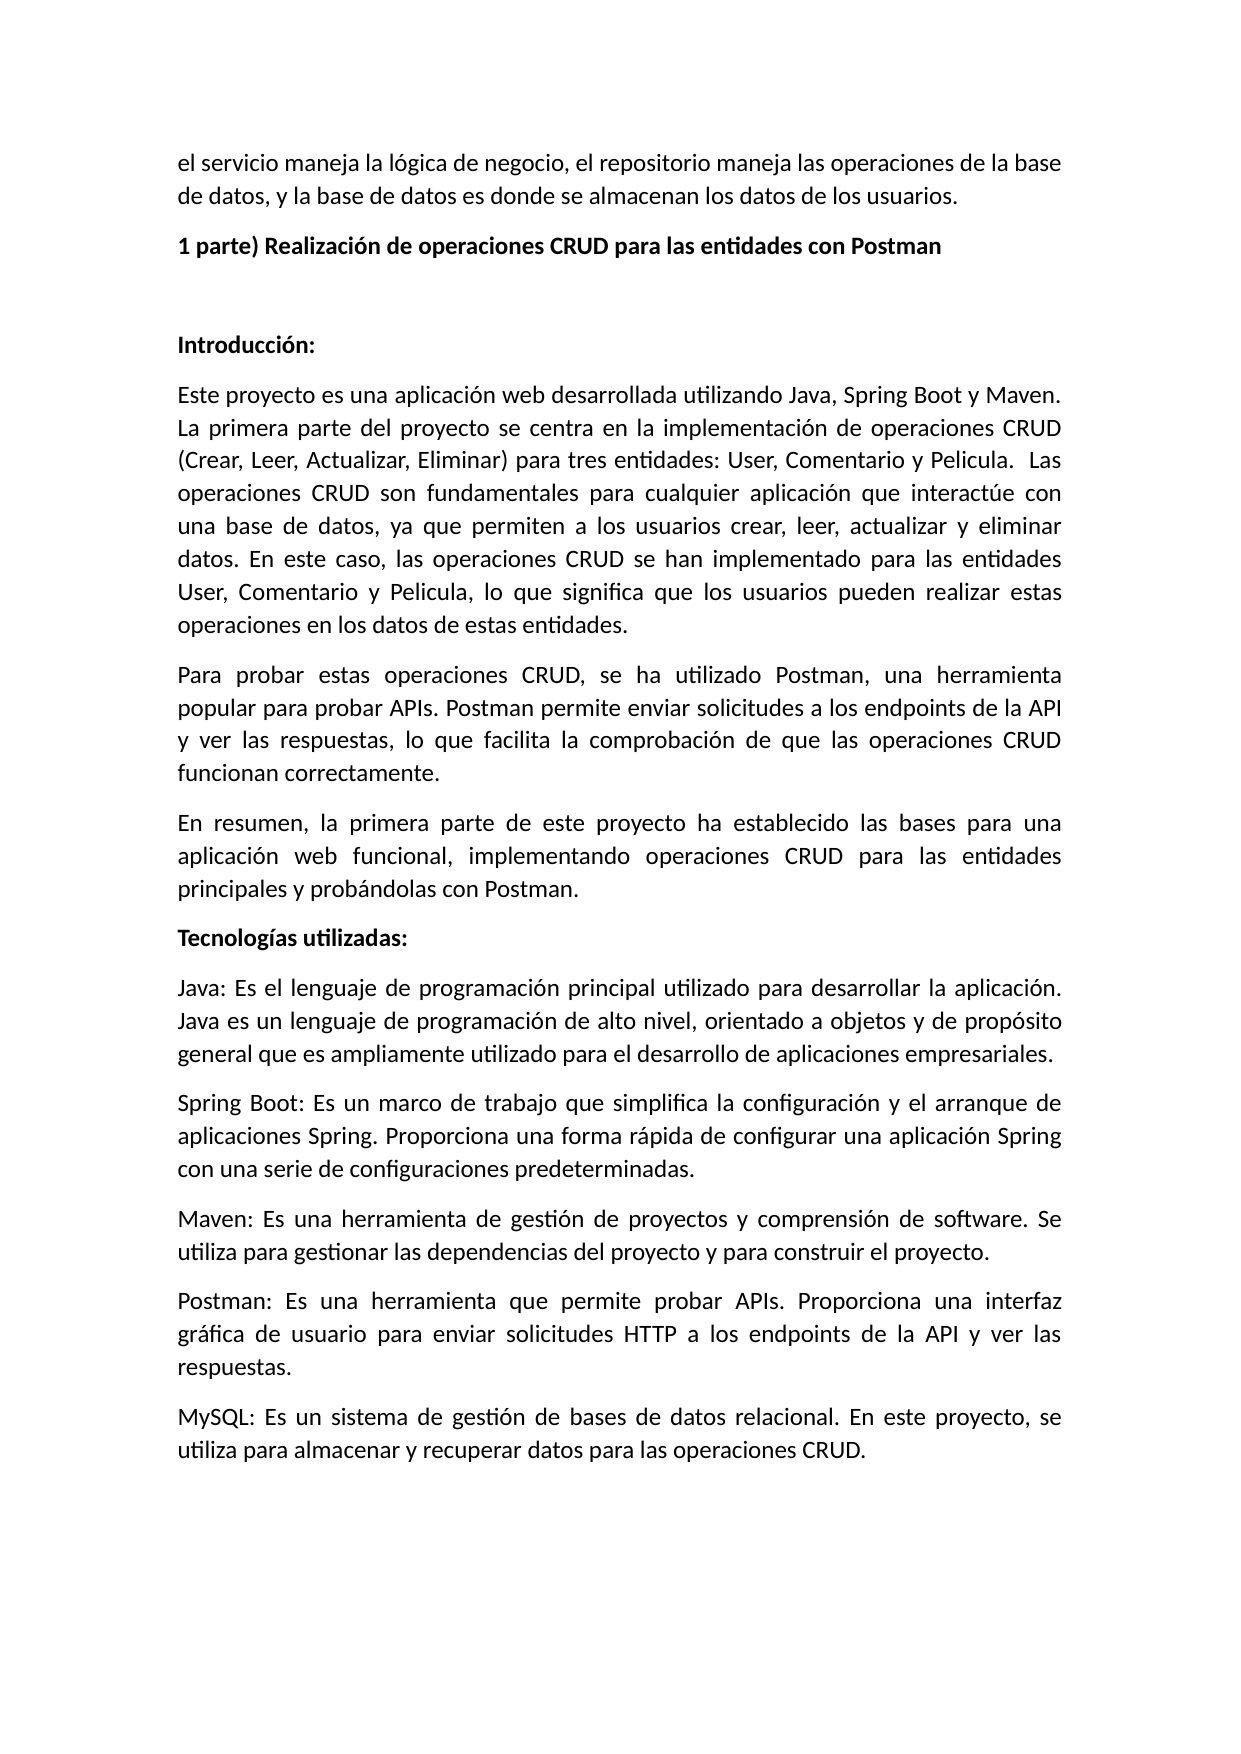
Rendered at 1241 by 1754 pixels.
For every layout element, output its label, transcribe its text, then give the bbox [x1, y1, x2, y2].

text 1 parte) Realización de operaciones CRUD para las entidades con Postman [177, 230, 1063, 261]
text En resumen, la primera parte de este proyecto ha establecido las bases para una aplicación web funcional, implementando operaciones CRUD para las entidades principales y probándolas con Postman. [177, 807, 1063, 903]
text Introducción: [177, 329, 1063, 360]
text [177, 148, 1063, 211]
text MySQL: Es un sistema de gestión de bases de datos relacional. En este proyecto, se utiliza para almacenar y recuperar datos para las operaciones CRUD. [177, 1401, 1063, 1464]
text Este proyecto es una aplicación web desarrollada utilizando Java, Spring Boot y Maven. La primera parte del proyecto se centra en la implementación de operaciones CRUD (Crear, Leer, Actualizar, Eliminar) para tres entidades: User, Comentario y Pelicula. Las operaciones CRUD son fundamentales para cualquier aplicación que interactúe con una base de datos, ya que permiten a los usuarios crear, leer, actualizar y eliminar datos. En este caso, las operaciones CRUD se han implementado para las entidades User, Comentario y Pelicula, lo que significa que los usuarios pueden realizar estas operaciones en los datos de estas entidades. [177, 379, 1063, 640]
text Postman: Es una herramienta que permite probar APIs. Proporciona una interfaz gráfica de usuario para enviar solicitudes HTTP a los endpoints de la API y ver las respuestas. [177, 1286, 1063, 1382]
text Maven: Es una herramienta de gestión de proyectos y comprensión de software. Se utiliza para gestionar las dependencias del proyecto y para construir el proyecto. [177, 1203, 1063, 1266]
text Para probar estas operaciones CRUD, se ha utilizado Postman, una herramienta popular para probar APIs. Postman permite enviar solicitudes a los endpoints de la API y ver las respuestas, lo que facilita la comprobación de que las operaciones CRUD funcionan correctamente. [177, 659, 1063, 788]
text Tecnologías utilizadas: [177, 923, 1063, 953]
text Java: Es el lenguaje de programación principal utilizado para desarrollar la aplicación. Java es un lenguaje de programación de alto nivel, orientado a objetos y de propósito general que es ampliamente utilizado para el desarrollo de aplicaciones empresariales. [177, 972, 1063, 1068]
text Spring Boot: Es un marco de trabajo que simplifica la configuración y el arranque de aplicaciones Spring. Proporciona una forma rápida de configurar una aplicación Spring con una serie de configuraciones predeterminadas. [177, 1088, 1063, 1184]
